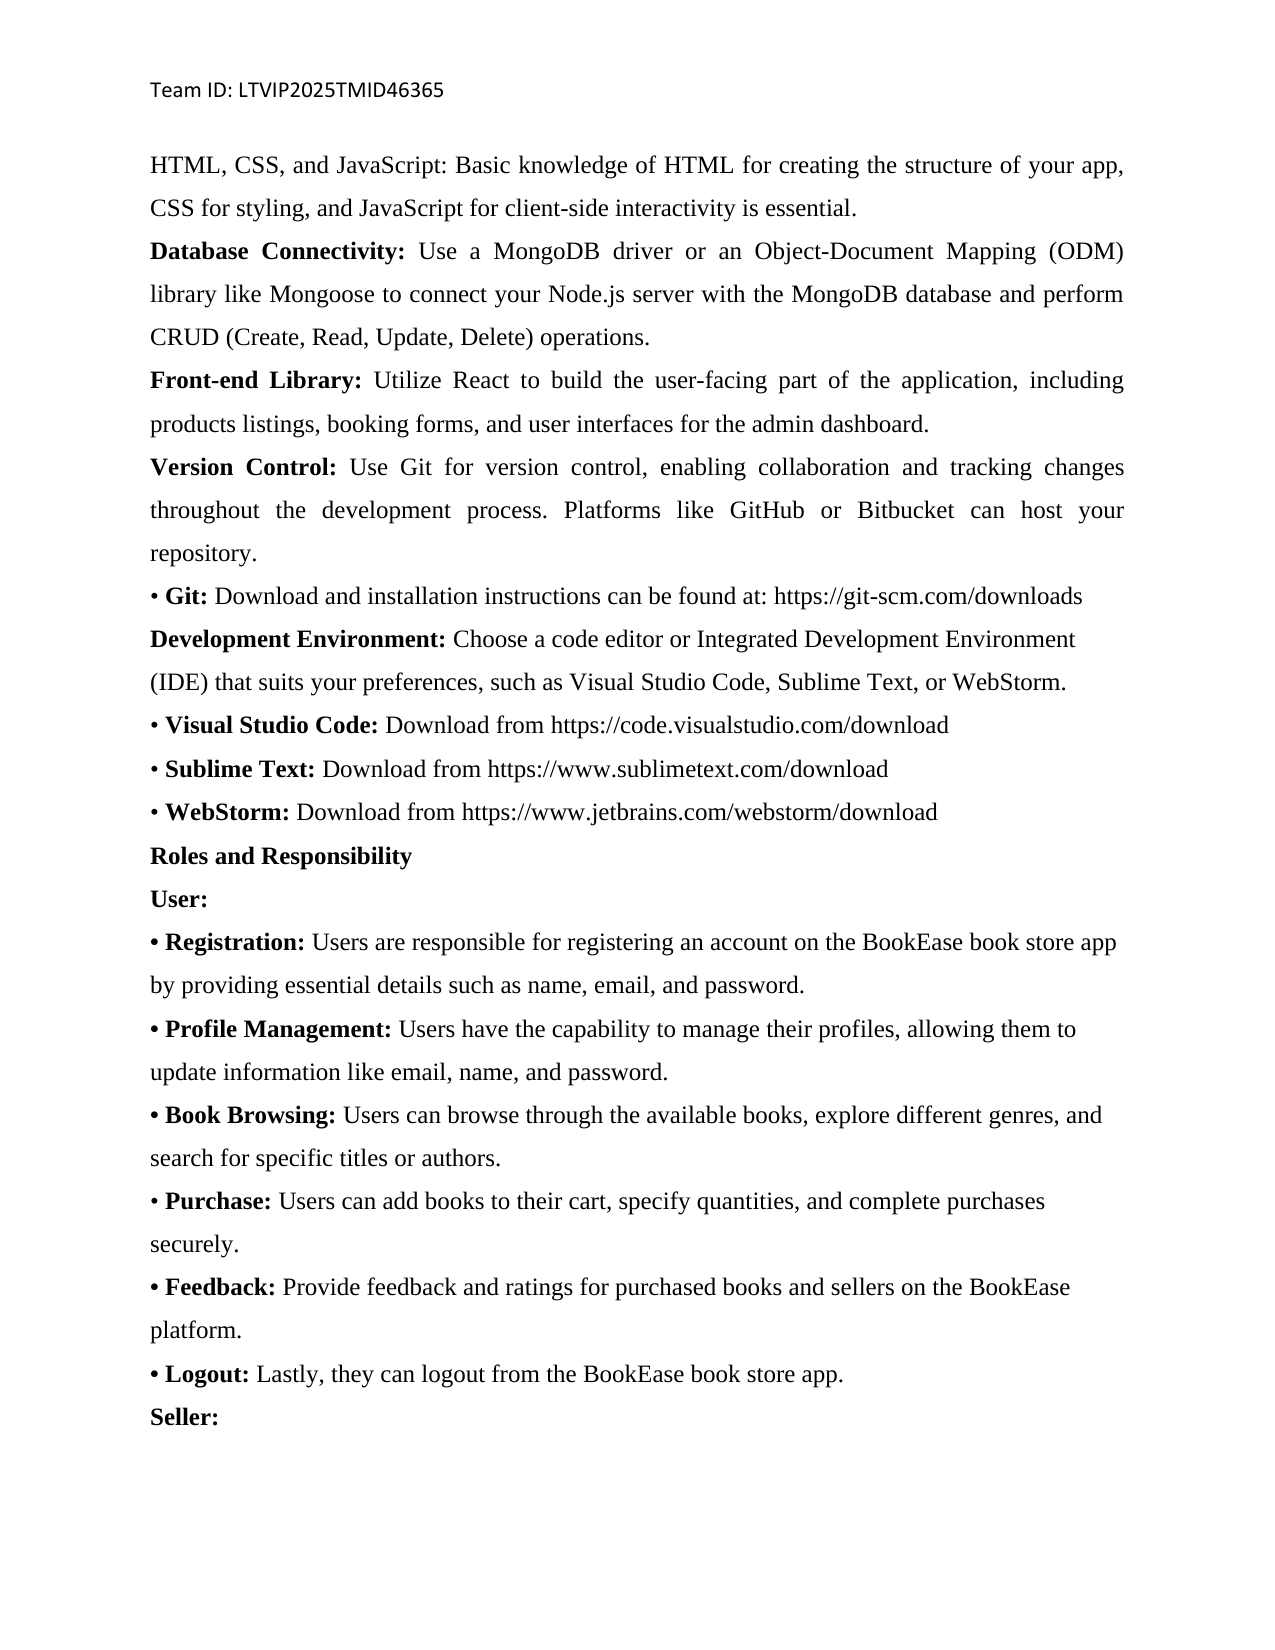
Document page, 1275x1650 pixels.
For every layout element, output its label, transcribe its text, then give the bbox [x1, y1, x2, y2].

text • Feedback: Provide feedback and ratings for purchased books and sellers on the BookEase platform. [150, 1272, 1125, 1344]
text • Book Browsing: Users can browse through the available books, explore different genres, and search for specific titles or authors. [150, 1100, 1125, 1172]
text • Profile Management: Users have the capability to manage their profiles, allowing them to update information like email, name, and password. [150, 1014, 1125, 1086]
text Roles and Responsibility [150, 841, 1125, 870]
text • WebStorm: Download from https://www.jetbrains.com/webstorm/download [150, 797, 1125, 826]
text • Logout: Lastly, they can logout from the BookEase book store app. [150, 1359, 1125, 1387]
text Development Environment: Choose a code editor or Integrated Development Environment (IDE) that suits your preferences, such as Visual Studio Code, Sublime Text, or WebStorm. [150, 624, 1125, 696]
text • Purchase: Users can add books to their cart, specify quantities, and complete purchases securely. [150, 1186, 1125, 1258]
text HTML, CSS, and JavaScript: Basic knowledge of HTML for creating the structure of your app, CSS for styling, and JavaScript for client-side interactivity is essential. [150, 150, 1125, 222]
text Front-end Library: Utilize React to build the user-facing part of the application, including products listings, booking forms, and user interfaces for the admin dashboard. [150, 366, 1125, 437]
text User: [150, 884, 1125, 913]
text Version Control: Use Git for version control, enabling collaboration and tracking changes throughout the development process. Platforms like GitHub or Bitbucket can host your repository. [150, 452, 1125, 567]
text • Registration: Users are responsible for registering an account on the BookEase book store app by providing essential details such as name, email, and password. [150, 927, 1125, 999]
text • Git: Download and installation instructions can be found at: https://git-scm.com/downloads [150, 581, 1125, 610]
text • Visual Studio Code: Download from https://code.visualstudio.com/download [150, 711, 1125, 739]
text • Sublime Text: Download from https://www.sublimetext.com/download [150, 754, 1125, 782]
text Seller: [150, 1402, 1125, 1431]
text Database Connectivity: Use a MongoDB driver or an Object-Document Mapping (ODM) library like Mongoose to connect your Node.js server with the MongoDB database and perform CRUD (Create, Read, Update, Delete) operations. [150, 236, 1125, 351]
